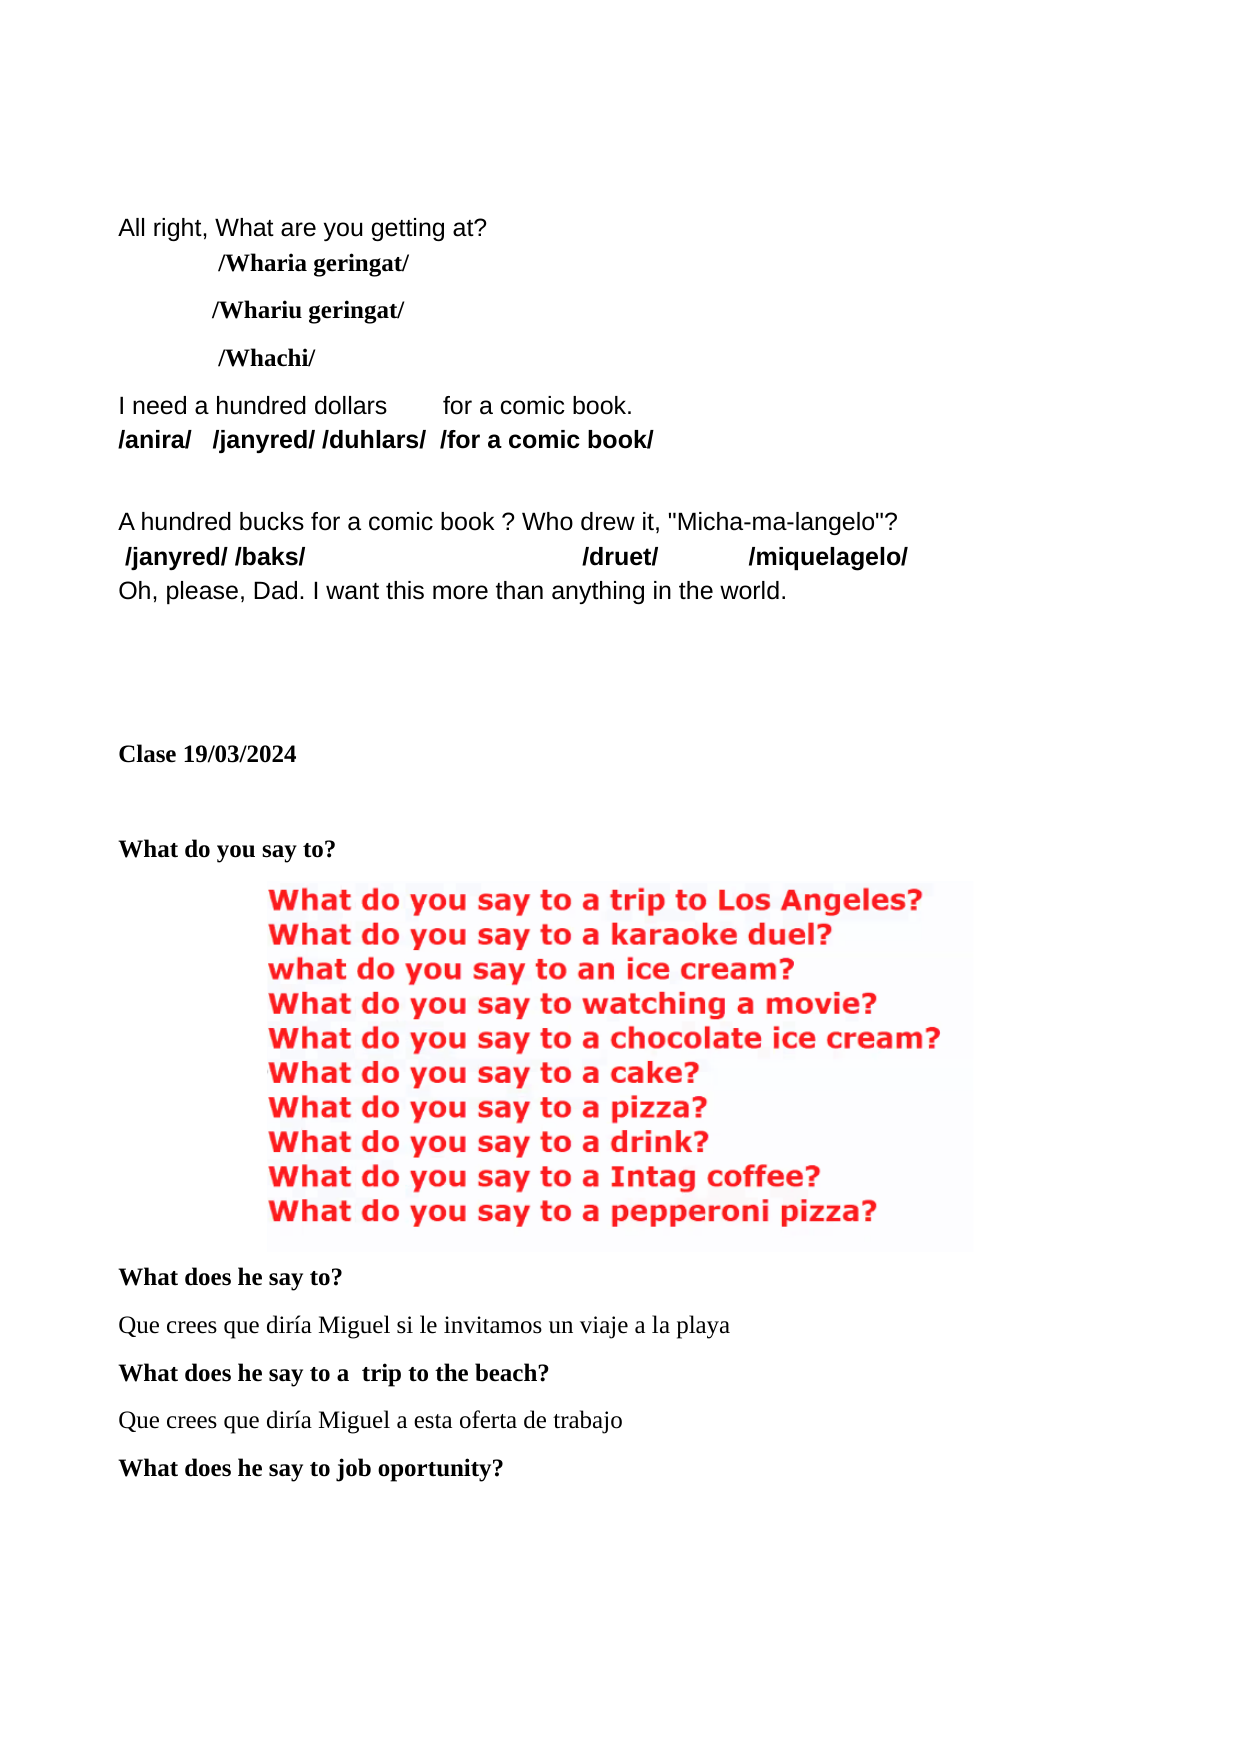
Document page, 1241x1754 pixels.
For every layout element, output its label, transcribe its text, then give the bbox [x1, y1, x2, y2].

text What does he say to job oportunity? [118, 1453, 1122, 1482]
text /Whariu geringat/ [118, 295, 1122, 324]
text A hundred bucks for a comic book ? Who drew it, "Micha-ma-langelo"? [118, 507, 1122, 536]
text What do you say to? [118, 834, 1122, 863]
text Que crees que diría Miguel a esta oferta de trabajo [118, 1405, 1122, 1434]
picture [267, 881, 974, 1252]
text /Whachi/ [118, 343, 1122, 372]
text All right, What are you getting at? [118, 213, 1122, 242]
text Que crees que diría Miguel si le invitamos un viaje a la playa [118, 1310, 1122, 1339]
text Clase 19/03/2024 [118, 739, 1122, 768]
text /anira/ /janyred/ /duhlars/ /for a comic book/ [118, 425, 1122, 454]
text /janyred/ /baks/ /druet/ /miquelagelo/ [118, 542, 1122, 570]
text What does he say to a trip to the beach? [118, 1358, 1122, 1386]
text Oh, please, Dad. I want this more than anything in the world. [118, 576, 1122, 605]
text What does he say to? [118, 1262, 1122, 1291]
text /Wharia geringat/ [118, 248, 1122, 277]
text I need a hundred dollars for a comic book. [118, 391, 1122, 419]
